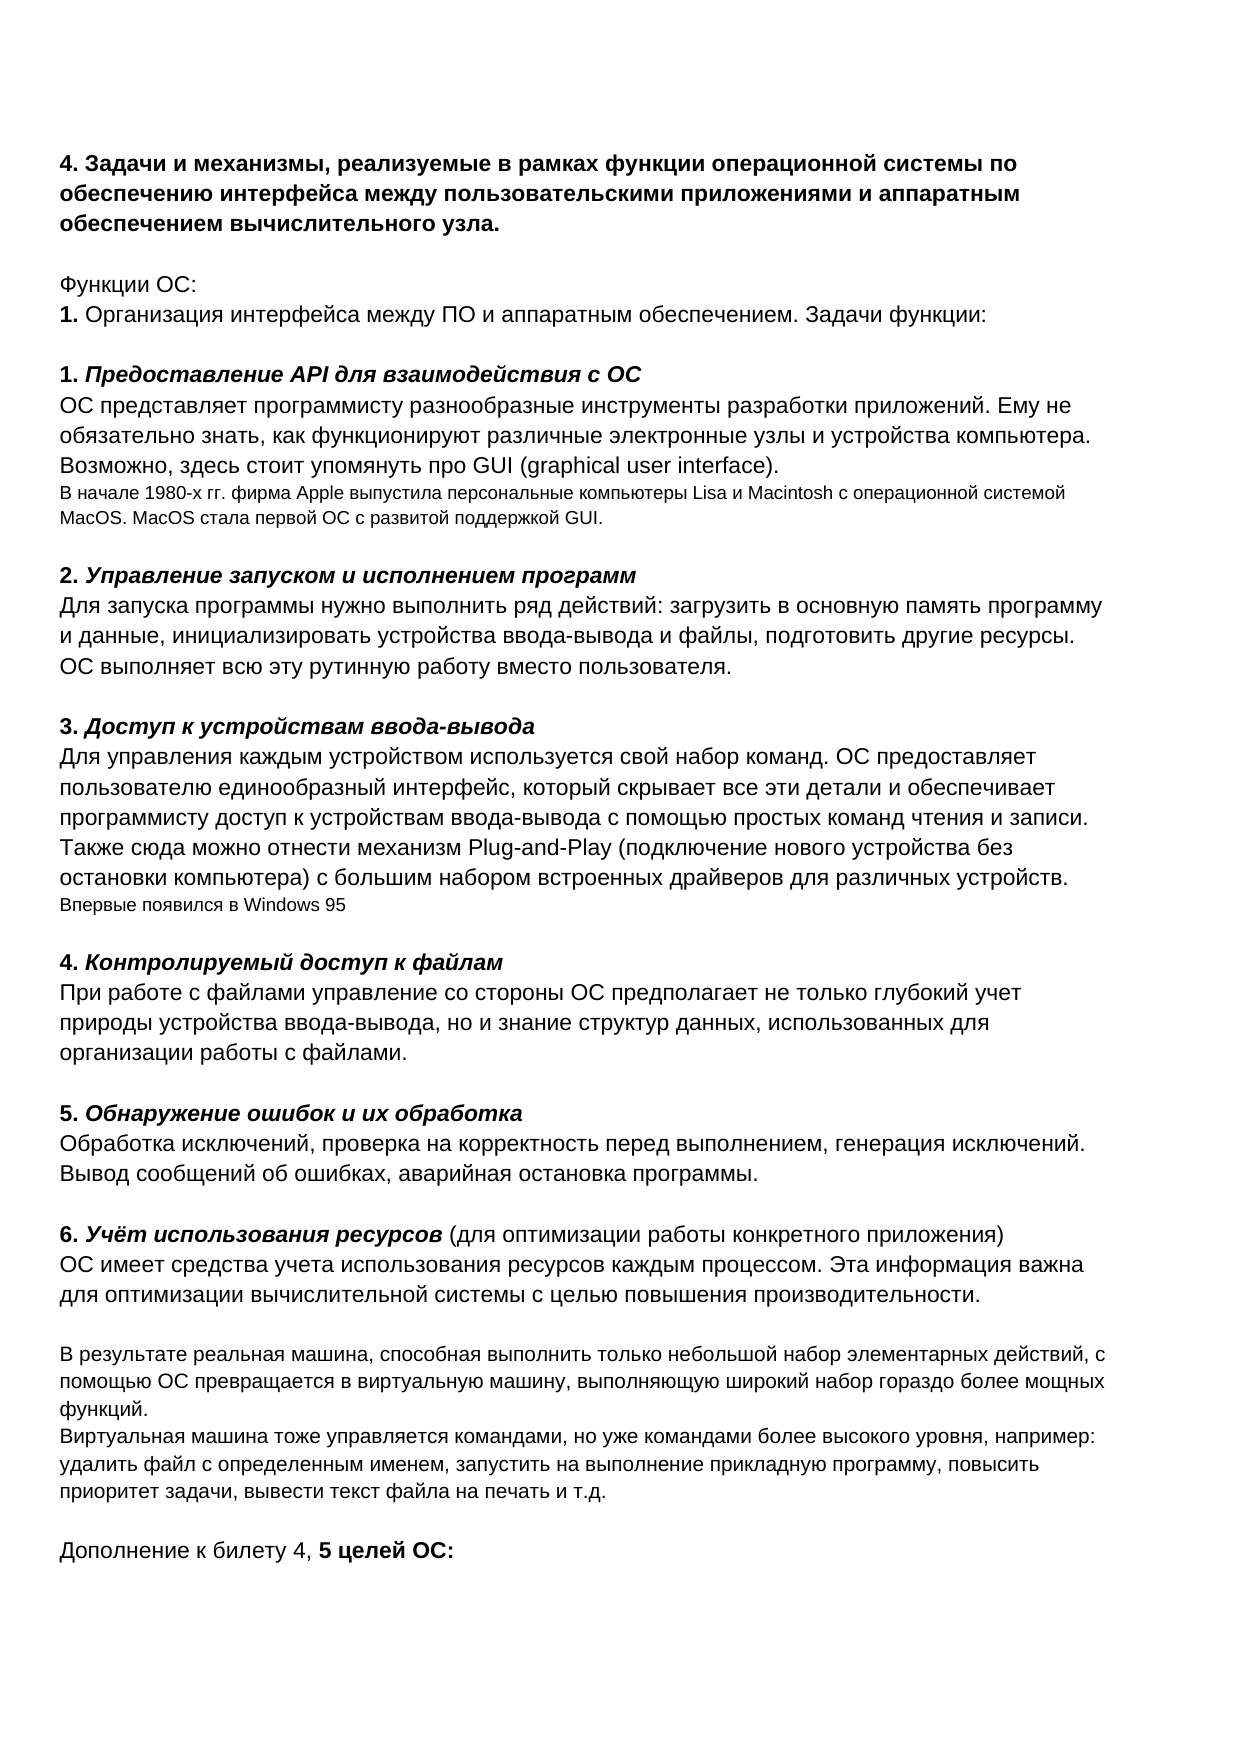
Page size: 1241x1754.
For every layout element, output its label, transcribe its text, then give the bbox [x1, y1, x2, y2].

text 4. Контролируемый доступ к файлам [59, 949, 1107, 975]
text В результате реальная машина, способная выполнить только небольшой набор элементарных действий, с помощью ОС превращается в виртуальную машину, выполняющую широкий набор гораздо более мощных функций. Виртуальная машина тоже управляется командами, но уже командами более высокого уровня, например: удалить файл с определенным именем, запустить на выполнение прикладную программу, повысить приоритет задачи, вывести текст файла на печать и т.д. [59, 1341, 1107, 1533]
text 1. Предоставление API для взаимодействия с ОС [59, 331, 1107, 388]
subtitle 4. Задачи и механизмы, реализуемые в рамках функции операционной системы по обеспечению интерфейса между пользовательскими приложениями и аппаратным обеспечением вычислительного узла. [59, 150, 1107, 237]
text 6. Учёт использования ресурсов (для оптимизации работы конкретного приложения) ОС имеет средства учета использования ресурсов каждым процессом. Эта информация важна для оптимизации вычислительной системы с целью повышения производительности. [59, 1221, 1107, 1338]
text 5. Обнаружение ошибок и их обработка [59, 1100, 1107, 1126]
text 1. Организация интерфейса между ПО и аппаратным обеспечением. Задачи функции: [59, 301, 1107, 327]
text Обработка исключений, проверка на корректность перед выполнением, генерация исключений. Вывод сообщений об ошибках, аварийная остановка программы. [59, 1130, 1107, 1187]
text Дополнение к билету 4, 5 целей ОС: [59, 1537, 1107, 1563]
text Функции ОС: [59, 271, 1107, 297]
text ОС представляет программисту разнообразные инструменты разработки приложений. Ему не обязательно знать, как функционируют различные электронные узлы и устройства компьютера. Возможно, здесь стоит упомянуть про GUI (graphical user interface). В начале 1980-х гг. фирма Apple выпустила персональные компьютеры Lisa и Macintosh с операционной системой MacOS. MacOS стала первой ОС с развитой поддержкой GUI. 2. Управление запуском и исполнением программ Для запуска программы нужно выполнить ряд действий: загрузить в основную память программу и данные, инициализировать устройства ввода-вывода и файлы, подготовить другие ресурсы. ОС выполняет всю эту рутинную работу вместо пользователя. [59, 392, 1107, 679]
text При работе с файлами управление со стороны ОС предполагает не только глубокий учет природы устройства ввода-вывода, но и знание структур данных, использованных для организации работы с файлами. [59, 979, 1107, 1066]
text 3. Доступ к устройствам ввода-вывода Для управления каждым устройством используется свой набор команд. ОС предоставляет пользователю единообразный интерфейс, который скрывает все эти детали и обеспечивает программисту доступ к устройствам ввода-вывода с помощью простых команд чтения и записи. Также сюда можно отнести механизм Plug-and-Play (подключение нового устройства без остановки компьютера) с большим набором встроенных драйверов для различных устройств. Впервые появился в Windows 95 [59, 713, 1107, 915]
